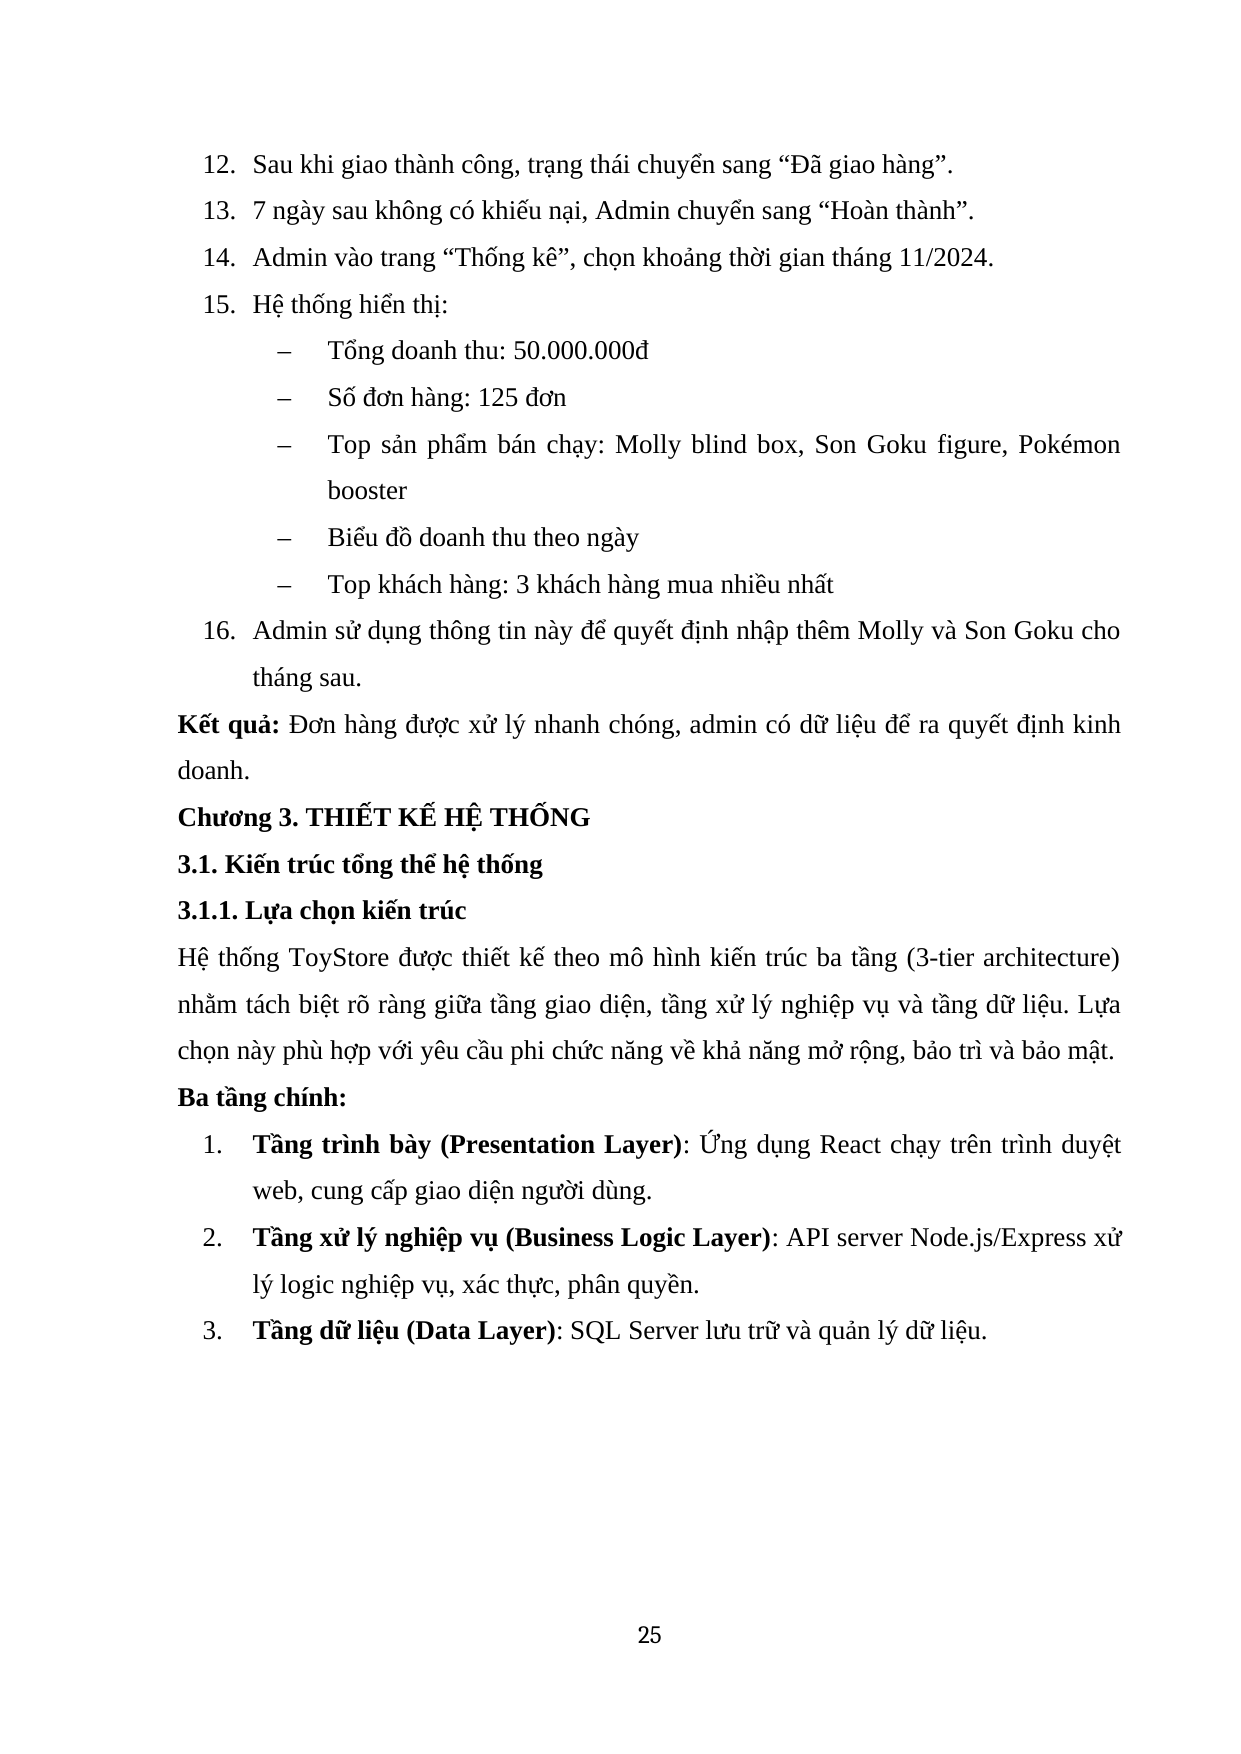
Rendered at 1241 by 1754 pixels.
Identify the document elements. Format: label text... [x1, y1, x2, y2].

list Top khách hàng: 3 khách hàng mua nhiều nhất [277, 568, 1122, 599]
list Tầng xử lý nghiệp vụ (Business Logic Layer): API server Node.js/Express xử lý logic nghiệp vụ, xác thực, phân quyền. [202, 1221, 1122, 1299]
list Sau khi giao thành công, trạng thái chuyển sang “Đã giao hàng”. [202, 148, 1122, 179]
list Admin vào trang “Thống kê”, chọn khoảng thời gian tháng 11/2024. [202, 241, 1122, 272]
subtitle 3.1. Kiến trúc tổng thể hệ thống [177, 848, 1122, 879]
text Hệ thống ToyStore được thiết kế theo mô hình kiến trúc ba tầng (3-tier architecture) nhằm tách biệt rõ ràng giữa tầng giao diện, tầng xử lý nghiệp vụ và tầng dữ liệu. Lựa chọn này phù hợp với yêu cầu phi chức năng về khả năng mở rộng, bảo trì và bảo mật. [177, 941, 1122, 1066]
list Top sản phẩm bán chạy: Molly blind box, Son Goku figure, Pokémon booster [277, 428, 1122, 506]
list Tổng doanh thu: 50.000.000đ [277, 334, 1122, 366]
list 7 ngày sau không có khiếu nại, Admin chuyển sang “Hoàn thành”. [202, 194, 1122, 226]
list Tầng dữ liệu (Data Layer): SQL Server lưu trữ và quản lý dữ liệu. [202, 1314, 1122, 1346]
list Admin sử dụng thông tin này để quyết định nhập thêm Molly và Son Goku cho tháng sau. [202, 614, 1122, 692]
list Số đơn hàng: 125 đơn [277, 381, 1122, 412]
list Tầng trình bày (Presentation Layer): Ứng dụng React chạy trên trình duyệt web, cung cấp giao diện người dùng. [202, 1128, 1122, 1206]
subtitle 3.1.1. Lựa chọn kiến trúc [177, 894, 1122, 926]
text Kết quả: Đơn hàng được xử lý nhanh chóng, admin có dữ liệu để ra quyết định kinh doanh. [177, 708, 1122, 786]
list Biểu đồ doanh thu theo ngày [277, 521, 1122, 552]
text Ba tầng chính: [177, 1081, 1122, 1112]
list Hệ thống hiển thị: [202, 288, 1122, 319]
subtitle Chương 3. THIẾT KẾ HỆ THỐNG [177, 801, 1122, 832]
